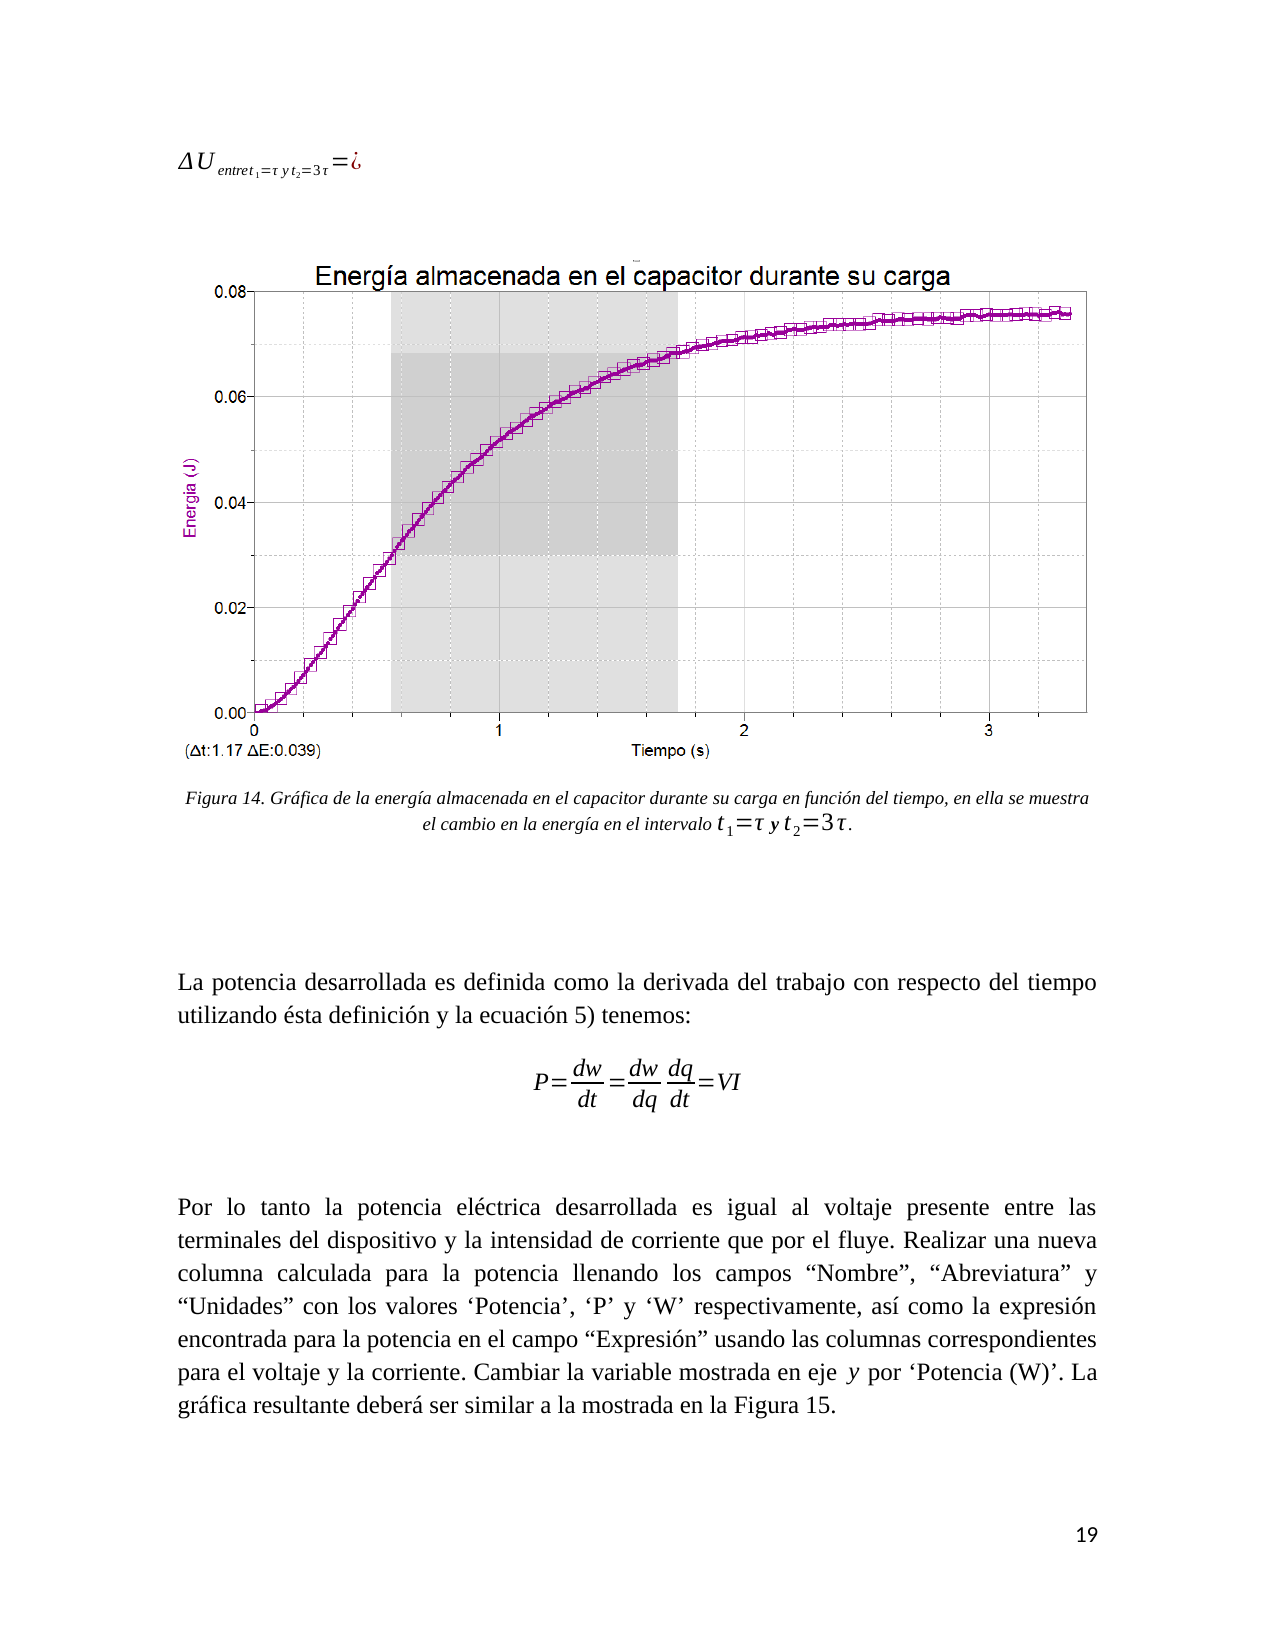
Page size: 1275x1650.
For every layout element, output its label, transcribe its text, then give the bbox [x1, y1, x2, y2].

text Figura 14. Gráfica de la energía almacenada en el capacitor durante su carga en función del tiempo, en ella se muestra el cambio en la energía en el intervalo y . [177, 787, 1098, 839]
picture [180, 260, 1095, 762]
text Por lo tanto la potencia eléctrica desarrollada es igual al voltaje presente entre las terminales del dispositivo y la intensidad de corriente que por el fluye. Realizar una nueva columna calculada para la potencia llenando los campos “Nombre”, “Abreviatura” y “Unidades” con los valores ‘Potencia’, ‘P’ y ‘W’ respectivamente, así como la expresión encontrada para la potencia en el campo “Expresión” usando las columnas correspondientes para el voltaje y la corriente. Cambiar la variable mostrada en eje por ‘Potencia (W)’. La gráfica resultante deberá ser similar a la mostrada en la Figura 15. [177, 1192, 1098, 1419]
text La potencia desarrollada es definida como la derivada del trabajo con respecto del tiempo utilizando ésta definición y la ecuación 5) tenemos: [177, 967, 1098, 1029]
